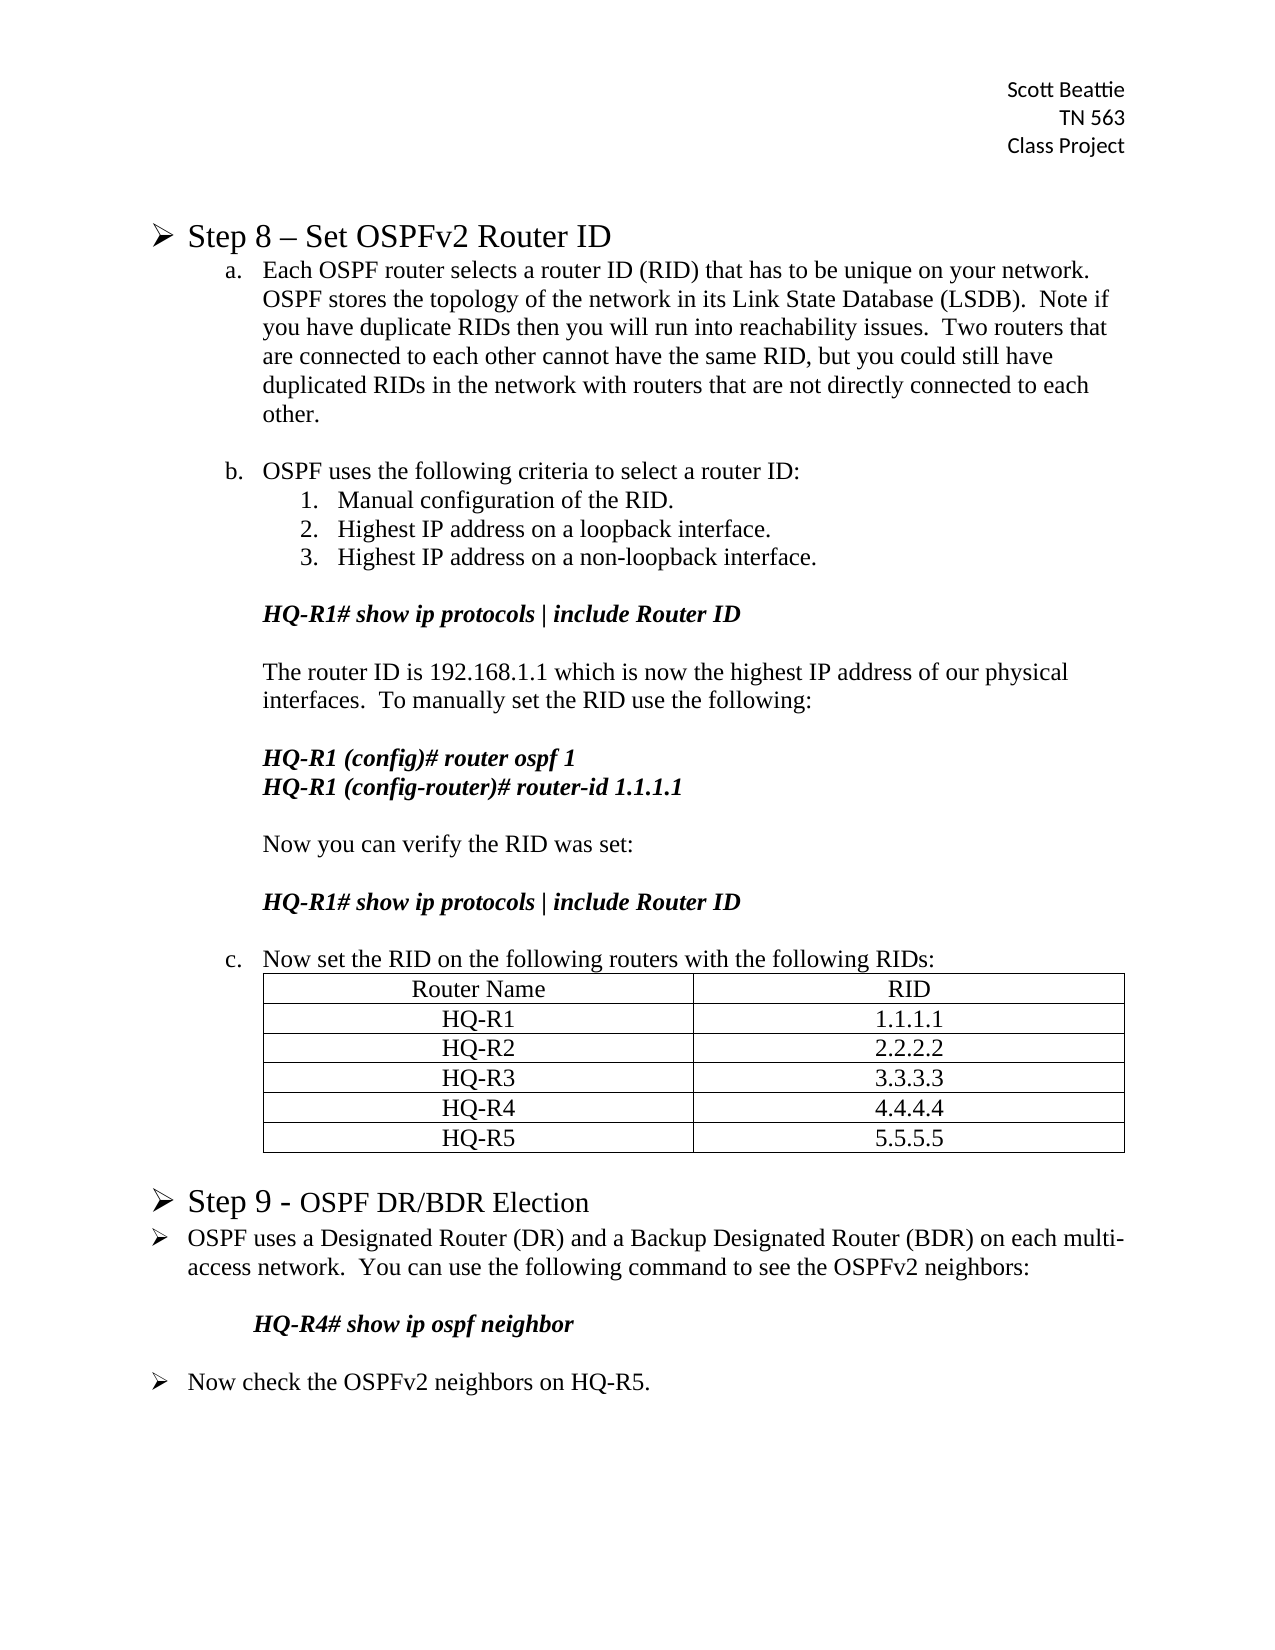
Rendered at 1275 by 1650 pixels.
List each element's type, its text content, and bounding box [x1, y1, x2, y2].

table_cell HQ-R3 [264, 1063, 693, 1092]
list OSPF uses the following criteria to select a router ID: [225, 456, 1125, 485]
text HQ-R1# show ip protocols | include Router ID [225, 887, 1125, 915]
list The router ID is 192.168.1.1 which is now the highest IP address of our physical interfaces. To manually set the RID use the following: [262, 657, 1125, 714]
list Step 9 - OSPF DR/BDR Election [150, 1181, 1125, 1220]
table_cell HQ-R2 [264, 1034, 693, 1062]
text HQ-R4# show ip ospf neighbor [225, 1309, 1125, 1338]
table_cell HQ-R4 [264, 1093, 693, 1122]
table_cell 5.5.5.5 [694, 1123, 1124, 1152]
list Now check the OSPFv2 neighbors on HQ-R5. [150, 1367, 1125, 1395]
table_header Router Name [264, 974, 693, 1003]
text HQ-R1 (config-router)# router-id 1.1.1.1 [187, 772, 1125, 800]
table_cell 4.4.4.4 [694, 1093, 1124, 1122]
table_header RID [694, 974, 1124, 1003]
list OSPF uses a Designated Router (DR) and a Backup Designated Router (BDR) on each multi-access network. You can use the following command to see the OSPFv2 neighbors: [150, 1223, 1125, 1280]
list Manual configuration of the RID. [300, 485, 1125, 514]
list Now set the RID on the following routers with the following RIDs: [225, 944, 1125, 973]
list Each OSPF router selects a router ID (RID) that has to be unique on your network. OSPF stores the topology of the network in its Link State Database (LSDB). Note if you have duplicate RIDs then you will run into reachability issues. Two routers that are connected to each other cannot have the same RID, but you could still have duplicated RIDs in the network with routers that are not directly connected to each other. [225, 255, 1125, 427]
text Now you can verify the RID was set: [187, 829, 1125, 858]
table_cell 2.2.2.2 [694, 1034, 1124, 1062]
list HQ-R1# show ip protocols | include Router ID [262, 599, 1125, 628]
list Step 8 – Set OSPFv2 Router ID [150, 217, 1125, 255]
list Highest IP address on a non-loopback interface. [300, 542, 1125, 571]
table_cell HQ-R5 [264, 1123, 693, 1152]
table_cell 3.3.3.3 [694, 1063, 1124, 1092]
text HQ-R1 (config)# router ospf 1 [187, 743, 1125, 772]
table_cell HQ-R1 [264, 1004, 693, 1032]
table_cell 1.1.1.1 [694, 1004, 1124, 1032]
list Highest IP address on a loopback interface. [300, 514, 1125, 542]
